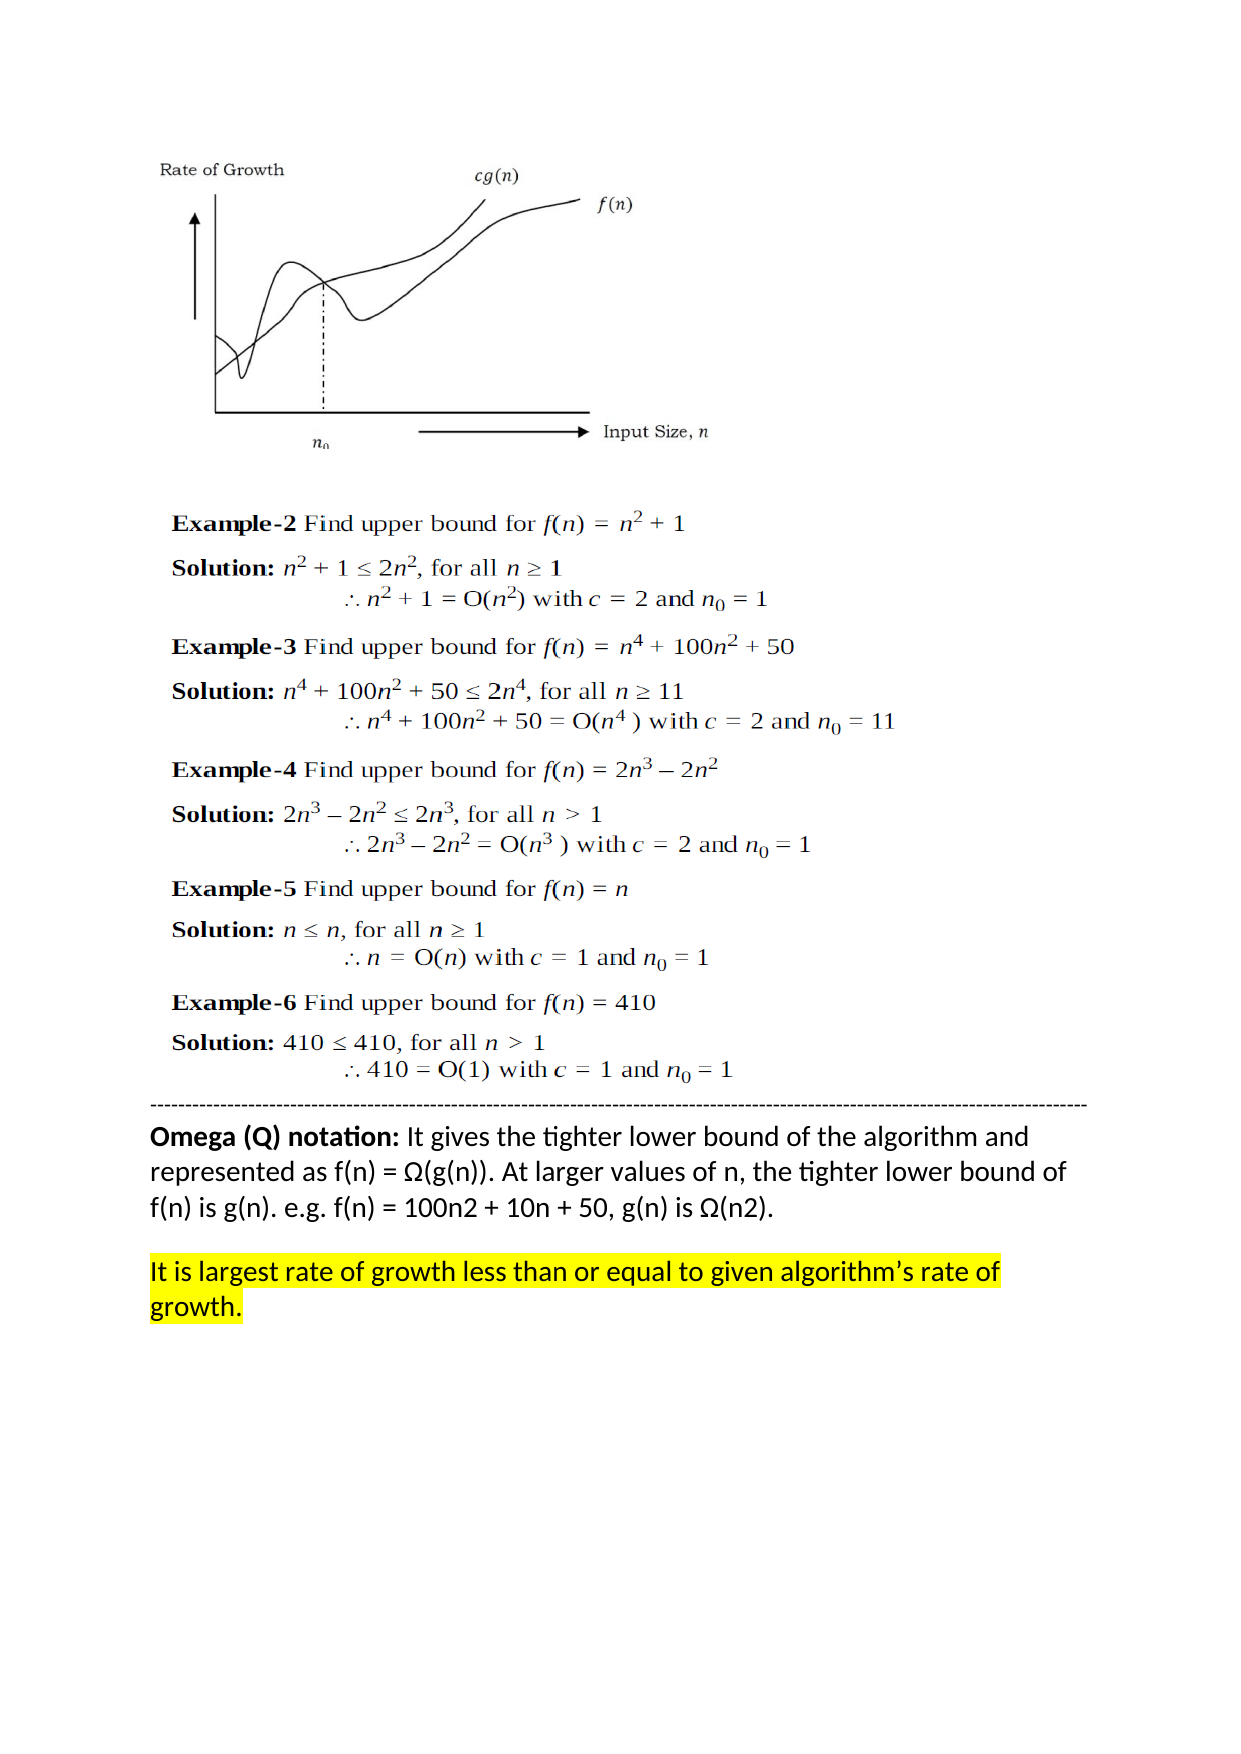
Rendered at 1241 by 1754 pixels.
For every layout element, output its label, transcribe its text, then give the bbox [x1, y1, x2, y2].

picture [150, 150, 716, 449]
picture [150, 505, 905, 1090]
text It is largest rate of growth less than or equal to given algorithm’s rate of growth. [243, 1253, 1090, 1324]
text -------------------------------------------------------------------------------------------------------------------------------------- [150, 1090, 1090, 1118]
text Omega (Q) notation: It gives the tighter lower bound of the algorithm and represented as f(n) = Ω(g(n)). At larger values of n, the tighter lower bound of f(n) is g(n). e.g. f(n) = 100n2 + 10n + 50, g(n) is Ω(n2). [150, 1118, 1090, 1224]
